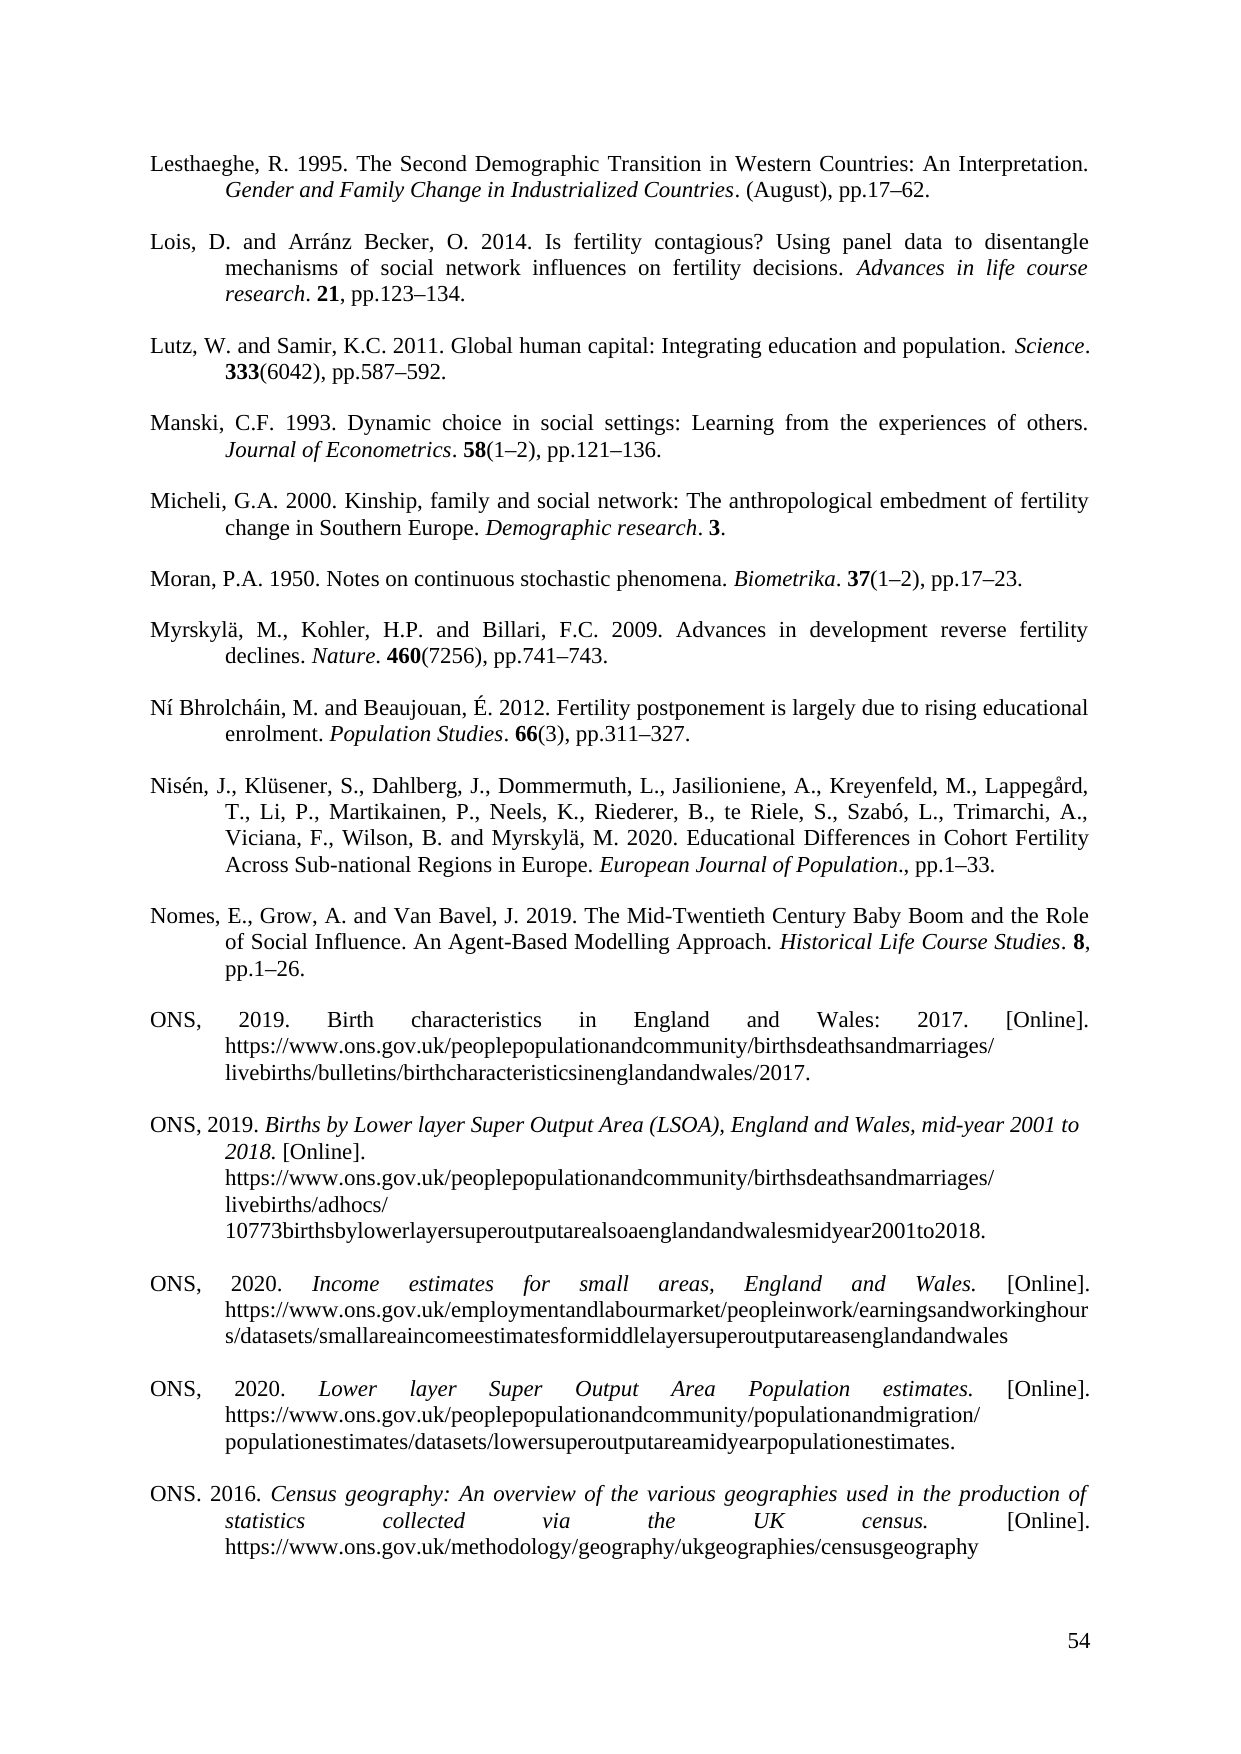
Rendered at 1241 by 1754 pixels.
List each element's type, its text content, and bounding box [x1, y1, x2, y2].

text Manski, C.F. 1993. Dynamic choice in social settings: Learning from the experiences of others. Journal of Econometrics. 58(1–2), pp.121–136. [150, 409, 1090, 462]
text ONS. 2016. Census geography: An overview of the various geographies used in the production of statistics collected via the UK census. [Online]. https://www.ons.gov.uk/methodology/geography/ukgeographies/censusgeography [150, 1481, 1090, 1559]
text ONS, 2020. Income estimates for small areas, England and Wales. [Online]. https://www.ons.gov.uk/employmentandlabourmarket/peopleinwork/earningsandworkinghours/datasets/smallareaincomeestimatesformiddlelayersuperoutputareasenglandandwales [150, 1270, 1090, 1349]
text Myrskylä, M., Kohler, H.P. and Billari, F.C. 2009. Advances in development reverse fertility declines. Nature. 460(7256), pp.741–743. [150, 616, 1090, 669]
text ONS, 2019. Births by Lower layer Super Output Area (LSOA), England and Wales, mid-year 2001 to 2018. [Online]. https://www.ons.gov.uk/peoplepopulationandcommunity/birthsdeathsandmarriages/livebirths/adhocs/10773birthsbylowerlayersuperoutputarealsoaenglandandwalesmidyear2001to2018. [150, 1112, 1090, 1243]
text ONS, 2019. Birth characteristics in England and Wales: 2017. [Online]. https://www.ons.gov.uk/peoplepopulationandcommunity/birthsdeathsandmarriages/livebirths/bulletins/birthcharacteristicsinenglandandwales/2017. [150, 1006, 1090, 1085]
text Moran, P.A. 1950. Notes on continuous stochastic phenomena. Biometrika. 37(1–2), pp.17–23. [150, 565, 1090, 591]
text Lois, D. and Arránz Becker, O. 2014. Is fertility contagious? Using panel data to disentangle mechanisms of social network influences on fertility decisions. Advances in life course research. 21, pp.123–134. [150, 228, 1090, 307]
text Nisén, J., Klüsener, S., Dahlberg, J., Dommermuth, L., Jasilioniene, A., Kreyenfeld, M., Lappegård, T., Li, P., Martikainen, P., Neels, K., Riederer, B., te Riele, S., Szabó, L., Trimarchi, A., Viciana, F., Wilson, B. and Myrskylä, M. 2020. Educational Differences in Cohort Fertility Across Sub-national Regions in Europe. European Journal of Population., pp.1–33. [150, 772, 1090, 877]
text Lesthaeghe, R. 1995. The Second Demographic Transition in Western Countries: An Interpretation. Gender and Family Change in Industrialized Countries. (August), pp.17–62. [150, 150, 1090, 203]
text ONS, 2020. Lower layer Super Output Area Population estimates. [Online]. https://www.ons.gov.uk/peoplepopulationandcommunity/populationandmigration/populationestimates/datasets/lowersuperoutputareamidyearpopulationestimates. [150, 1375, 1090, 1454]
text Lutz, W. and Samir, K.C. 2011. Global human capital: Integrating education and population. Science. 333(6042), pp.587–592. [150, 332, 1090, 384]
text Ní Bhrolcháin, M. and Beaujouan, É. 2012. Fertility postponement is largely due to rising educational enrolment. Population Studies. 66(3), pp.311–327. [150, 694, 1090, 747]
text Nomes, E., Grow, A. and Van Bavel, J. 2019. The Mid-Twentieth Century Baby Boom and the Role of Social Influence. An Agent-Based Modelling Approach. Historical Life Course Studies. 8, pp.1–26. [150, 902, 1090, 981]
text Micheli, G.A. 2000. Kinship, family and social network: The anthropological embedment of fertility change in Southern Europe. Demographic research. 3. [150, 487, 1090, 540]
